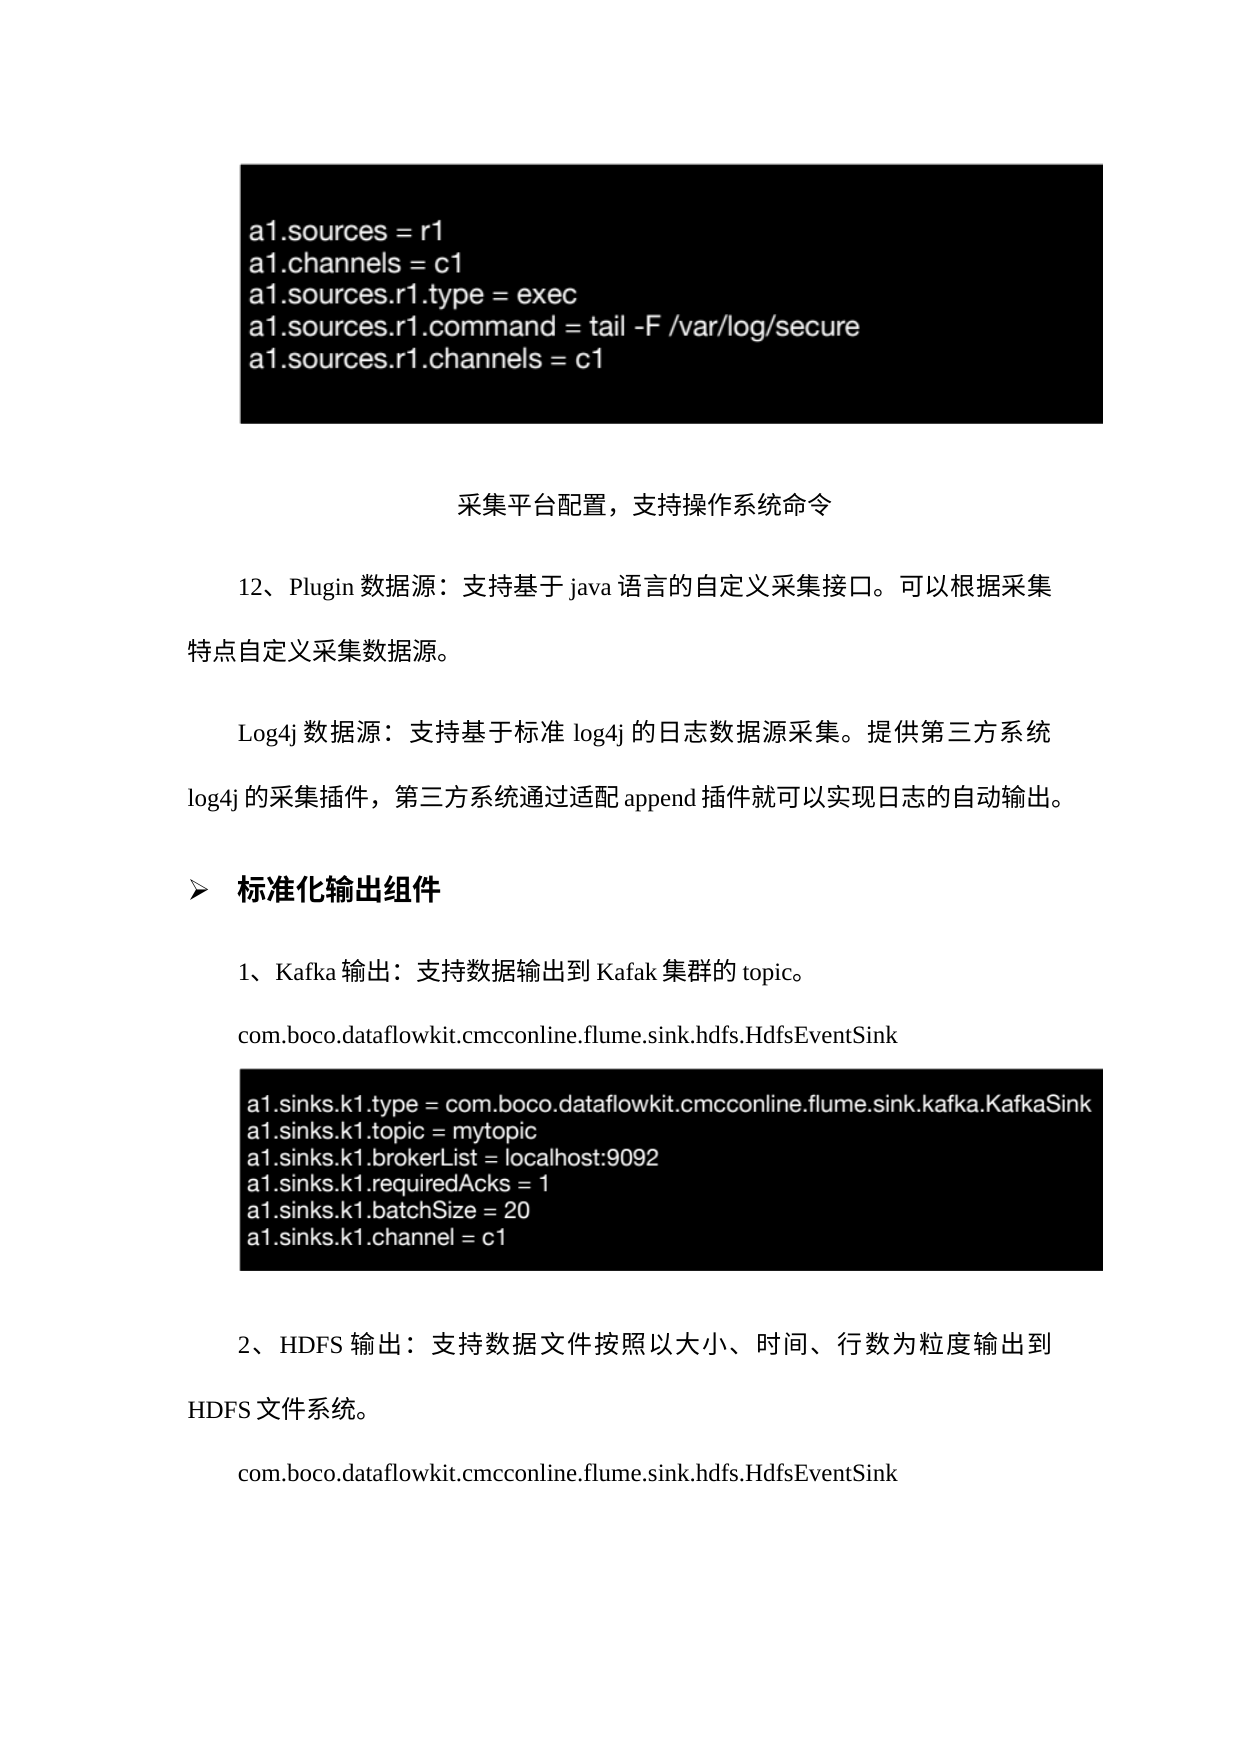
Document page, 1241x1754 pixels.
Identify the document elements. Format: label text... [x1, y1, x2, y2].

text com.boco.dataflowkit.cmcconline.flume.sink.hdfs.HdfsEventSink [187, 1018, 1053, 1050]
text 12、Plugin数据源：支持基于java语言的自定义采集接口。可以根据采集特点自定义采集数据源。 [187, 552, 1053, 682]
subtitle 标准化输出组件 [187, 855, 1053, 920]
text 1、Kafka输出：支持数据输出到Kafak集群的topic。 [187, 937, 1053, 1002]
text com.boco.dataflowkit.cmcconline.flume.sink.hdfs.HdfsEventSink [187, 1457, 1053, 1489]
text 采集平台配置，支持操作系统命令 [187, 471, 1053, 536]
text 2、HDFS输出：支持数据文件按照以大小、时间、行数为粒度输出到HDFS文件系统。 [187, 1310, 1053, 1440]
text Log4j数据源：支持基于标准log4j的日志数据源采集。提供第三方系统log4j的采集插件，第三方系统通过适配append插件就可以实现日志的自动输出。 [187, 698, 1053, 828]
